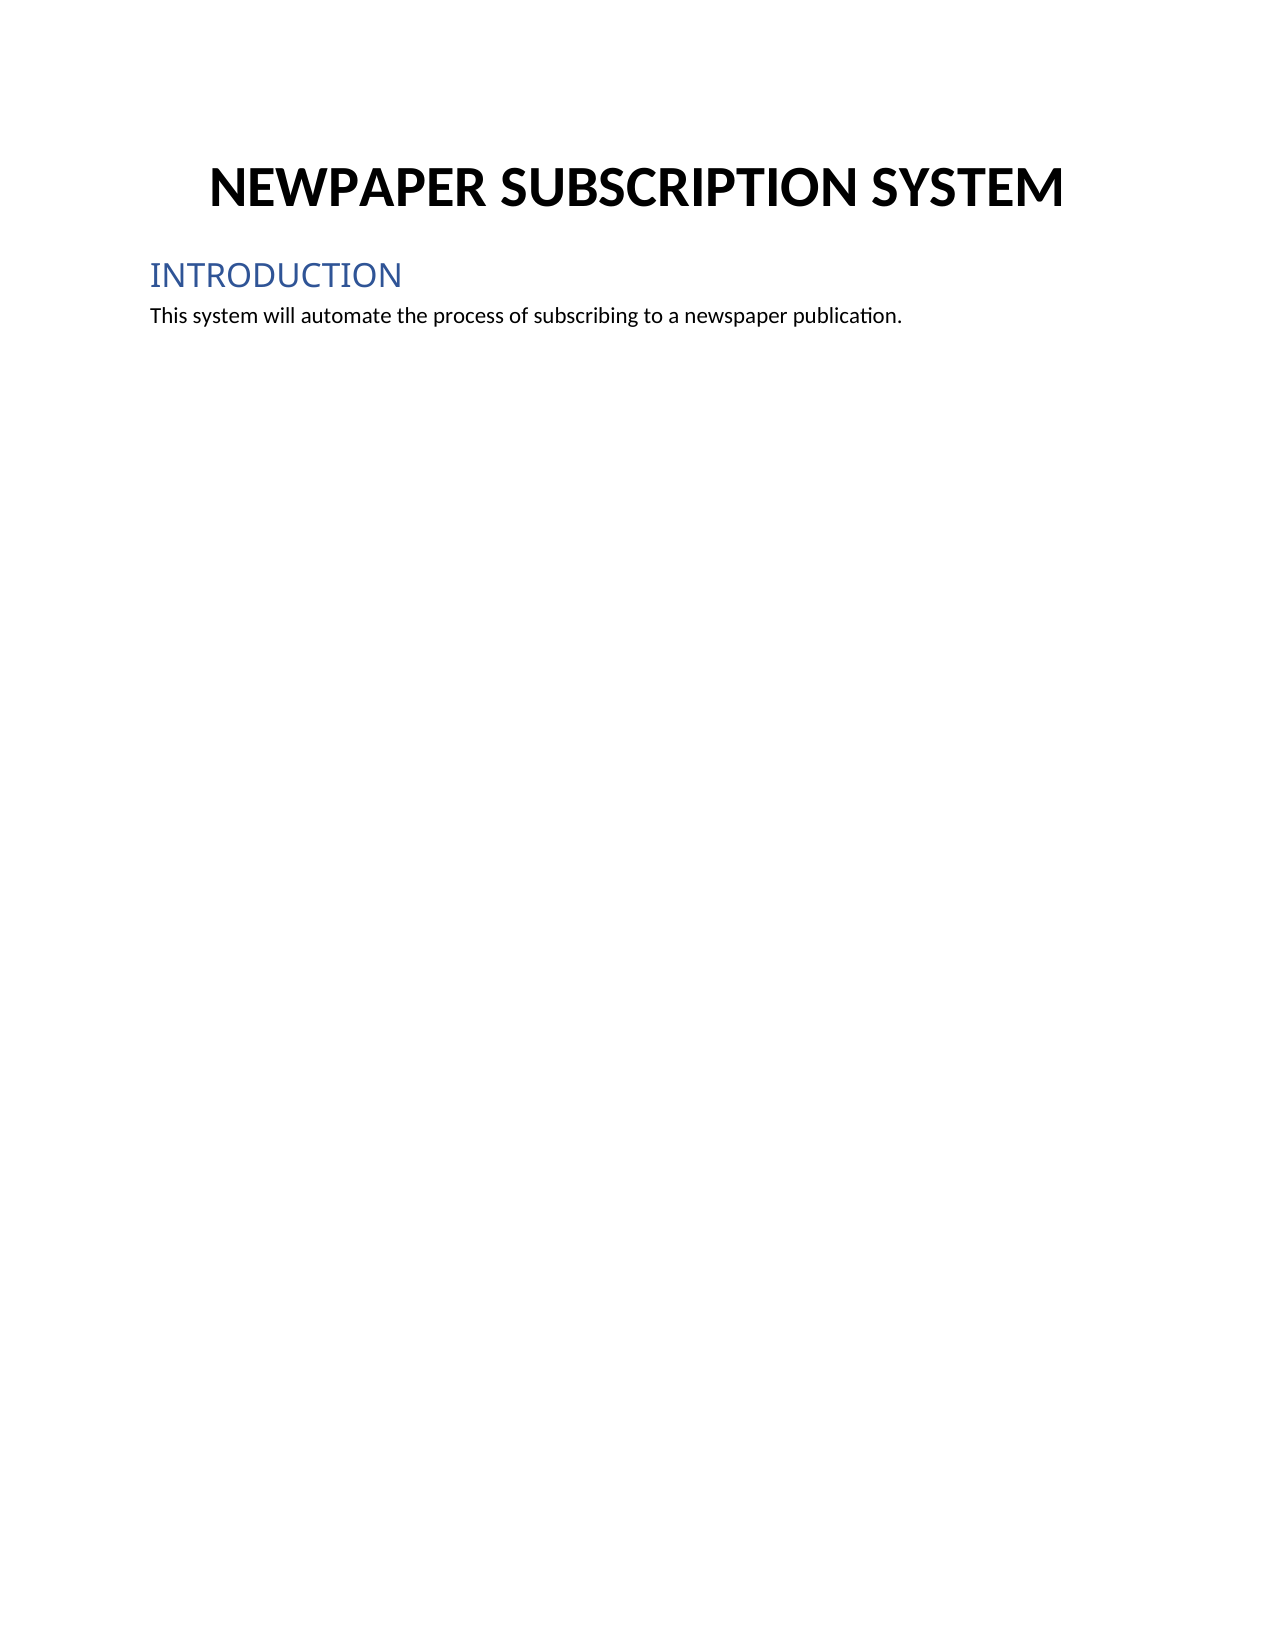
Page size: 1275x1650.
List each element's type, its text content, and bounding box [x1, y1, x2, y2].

subtitle INTRODUCTION [150, 252, 1125, 297]
text This system will automate the process of subscribing to a newspaper publication. [150, 301, 1125, 329]
text NEWPAPER SUBSCRIPTION SYSTEM [150, 150, 1125, 221]
